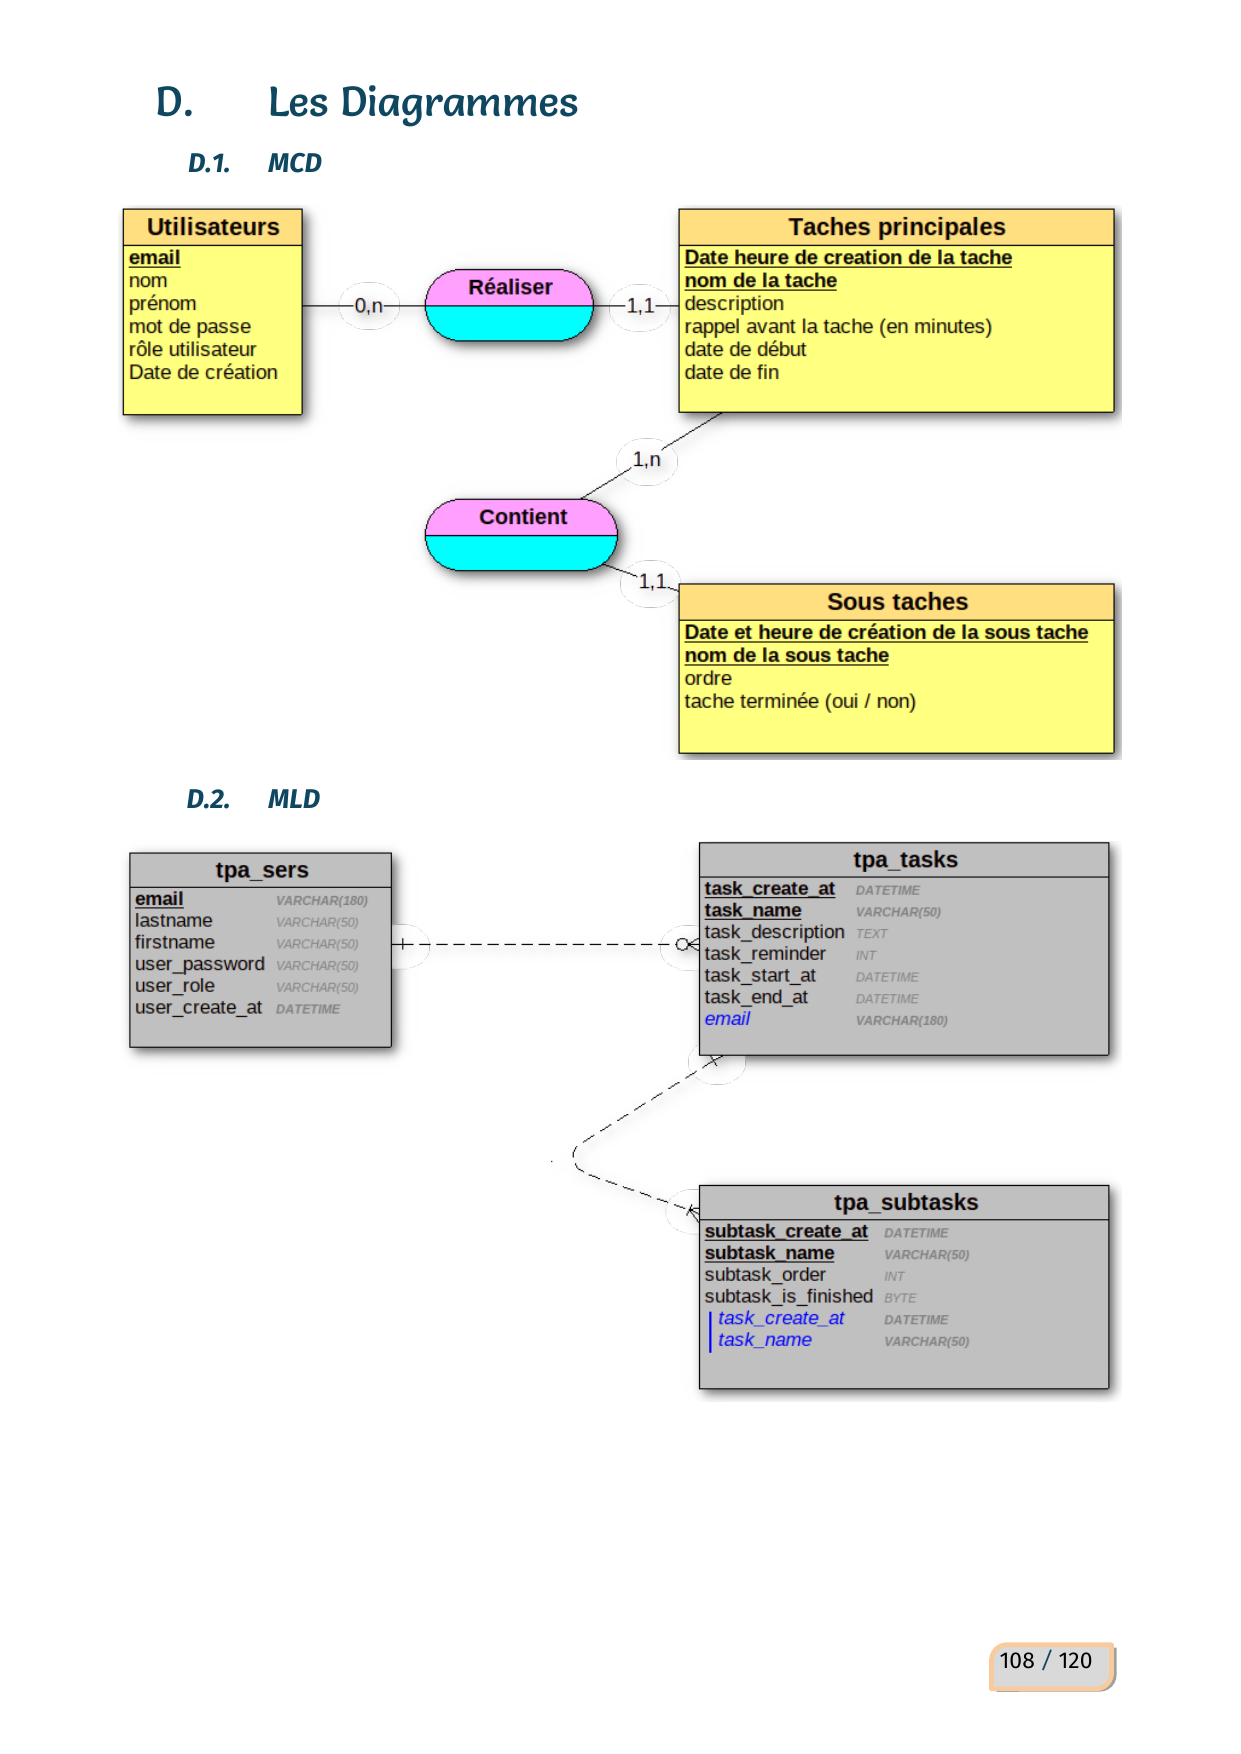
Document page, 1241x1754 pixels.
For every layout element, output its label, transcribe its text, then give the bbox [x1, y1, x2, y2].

subtitle MCD [231, 148, 1122, 180]
picture [118, 841, 1122, 1402]
subtitle Les Diagrammes [156, 76, 1122, 127]
subtitle MLD [231, 783, 1122, 815]
picture [118, 205, 1122, 760]
